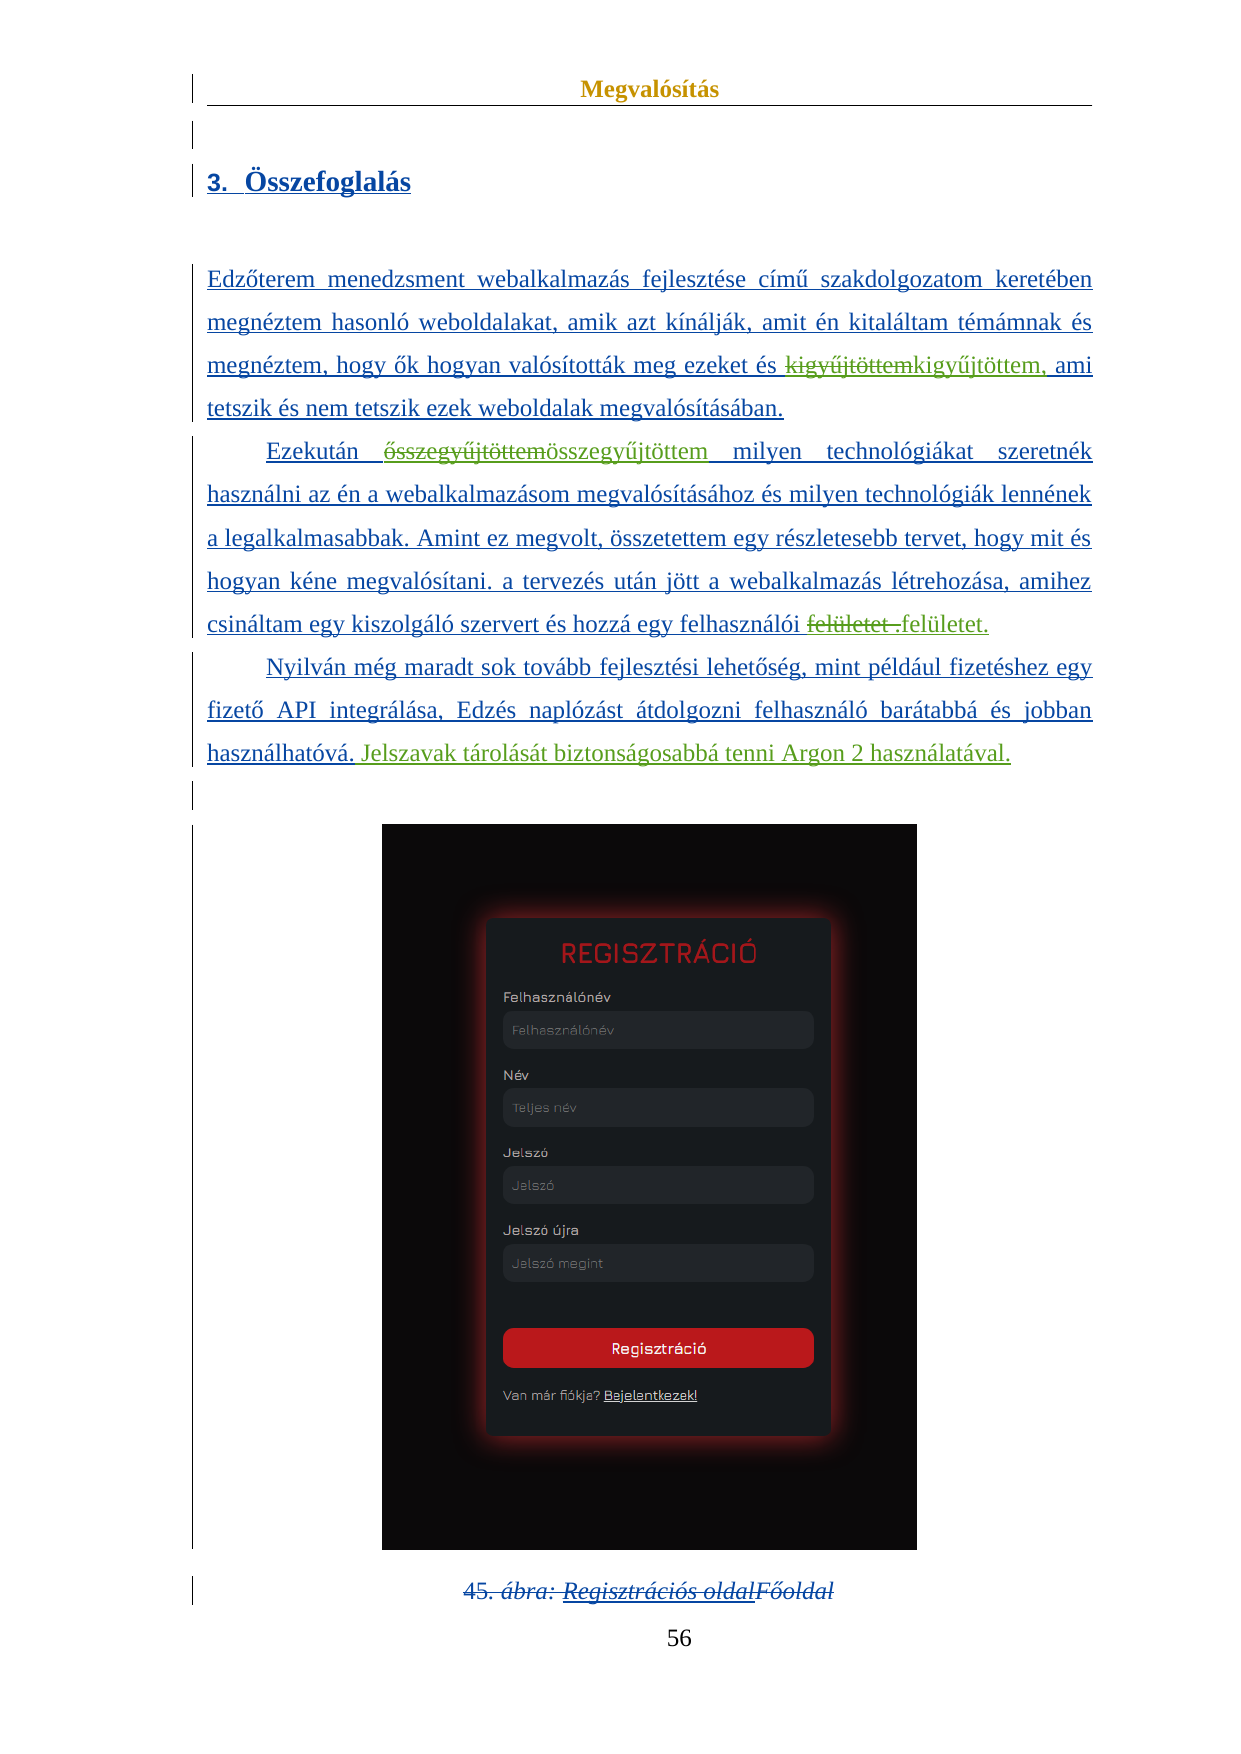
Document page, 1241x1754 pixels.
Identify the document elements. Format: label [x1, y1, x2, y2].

picture [382, 824, 917, 1550]
